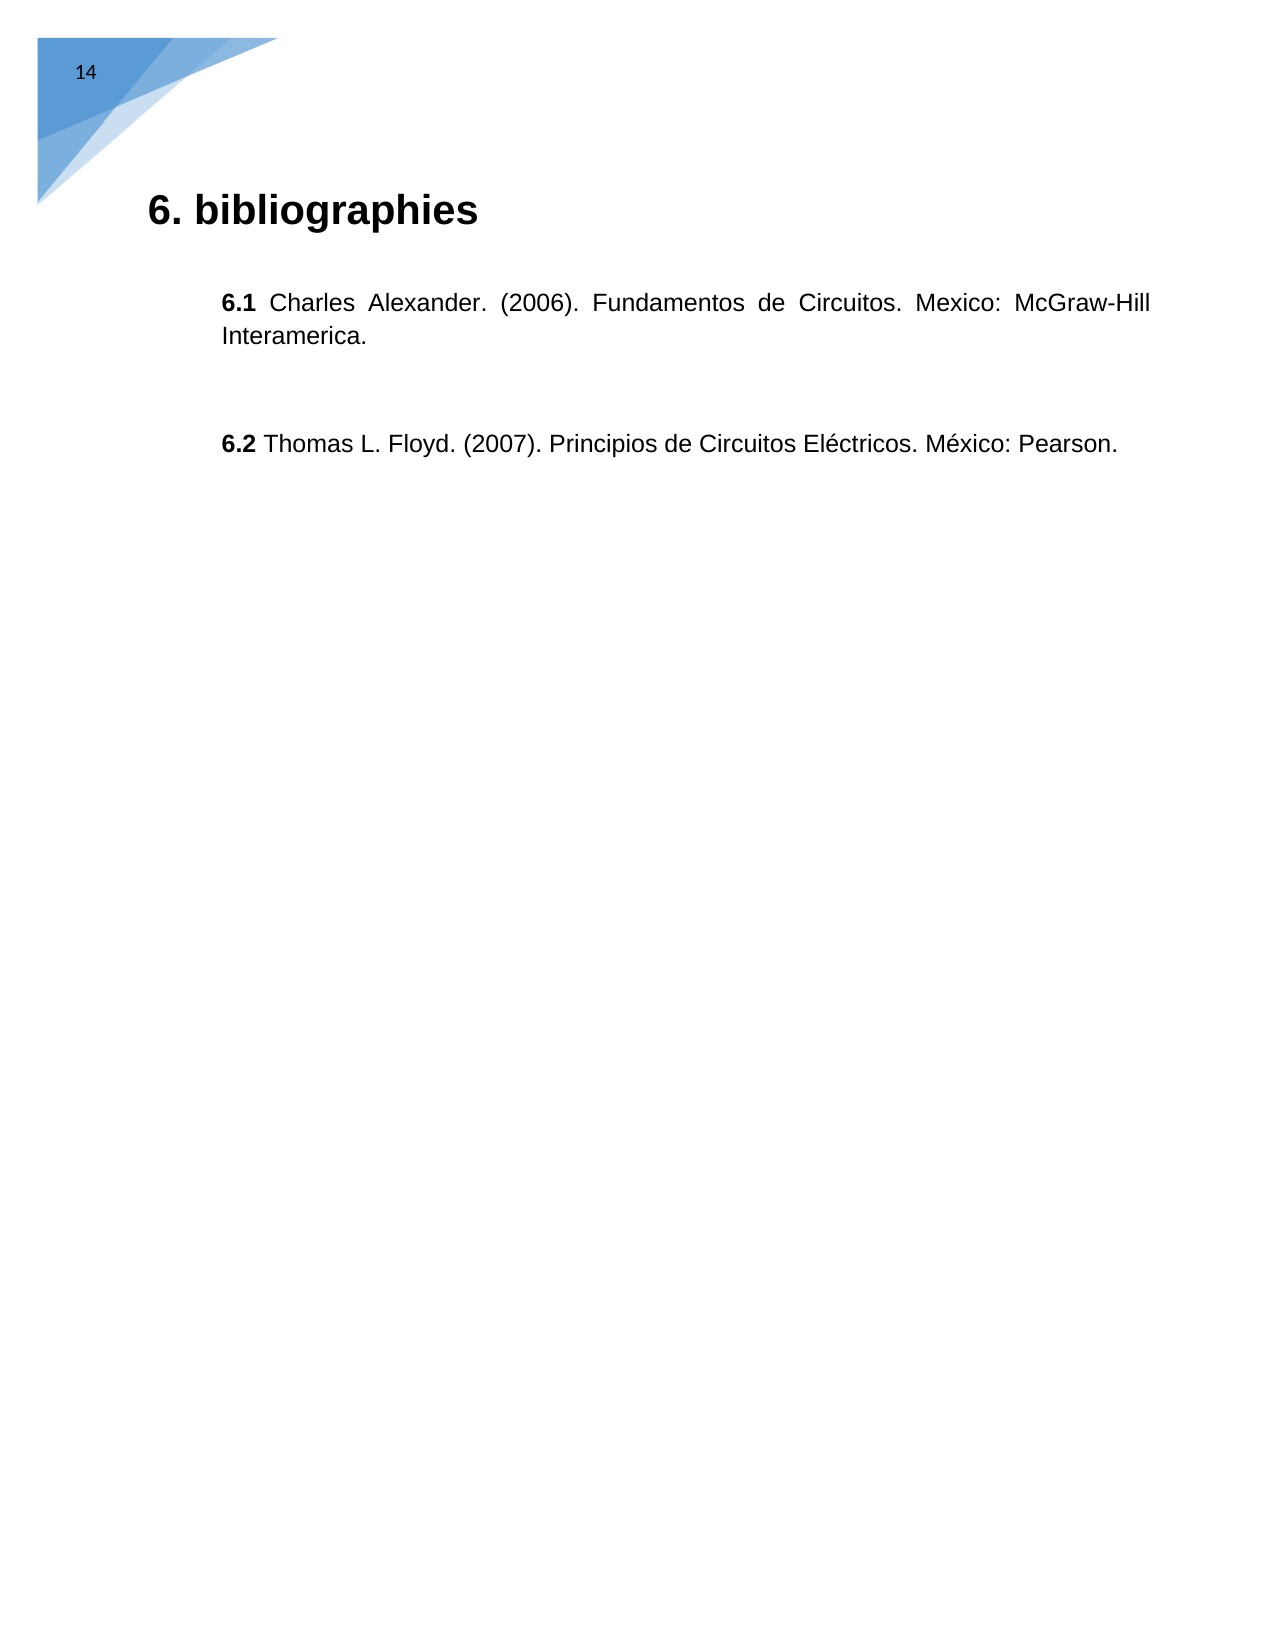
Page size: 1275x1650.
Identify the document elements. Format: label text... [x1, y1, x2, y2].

subtitle 6. bibliographies [148, 185, 1152, 233]
text 6.1 Charles Alexander. (2006). Fundamentos de Circuitos. Mexico: McGraw-Hill Interamerica. [221, 288, 1152, 350]
text 6.2 Thomas L. Floyd. (2007). Principios de Circuitos Eléctricos. México: Pearson. [221, 429, 1152, 458]
picture [37, 37, 279, 206]
